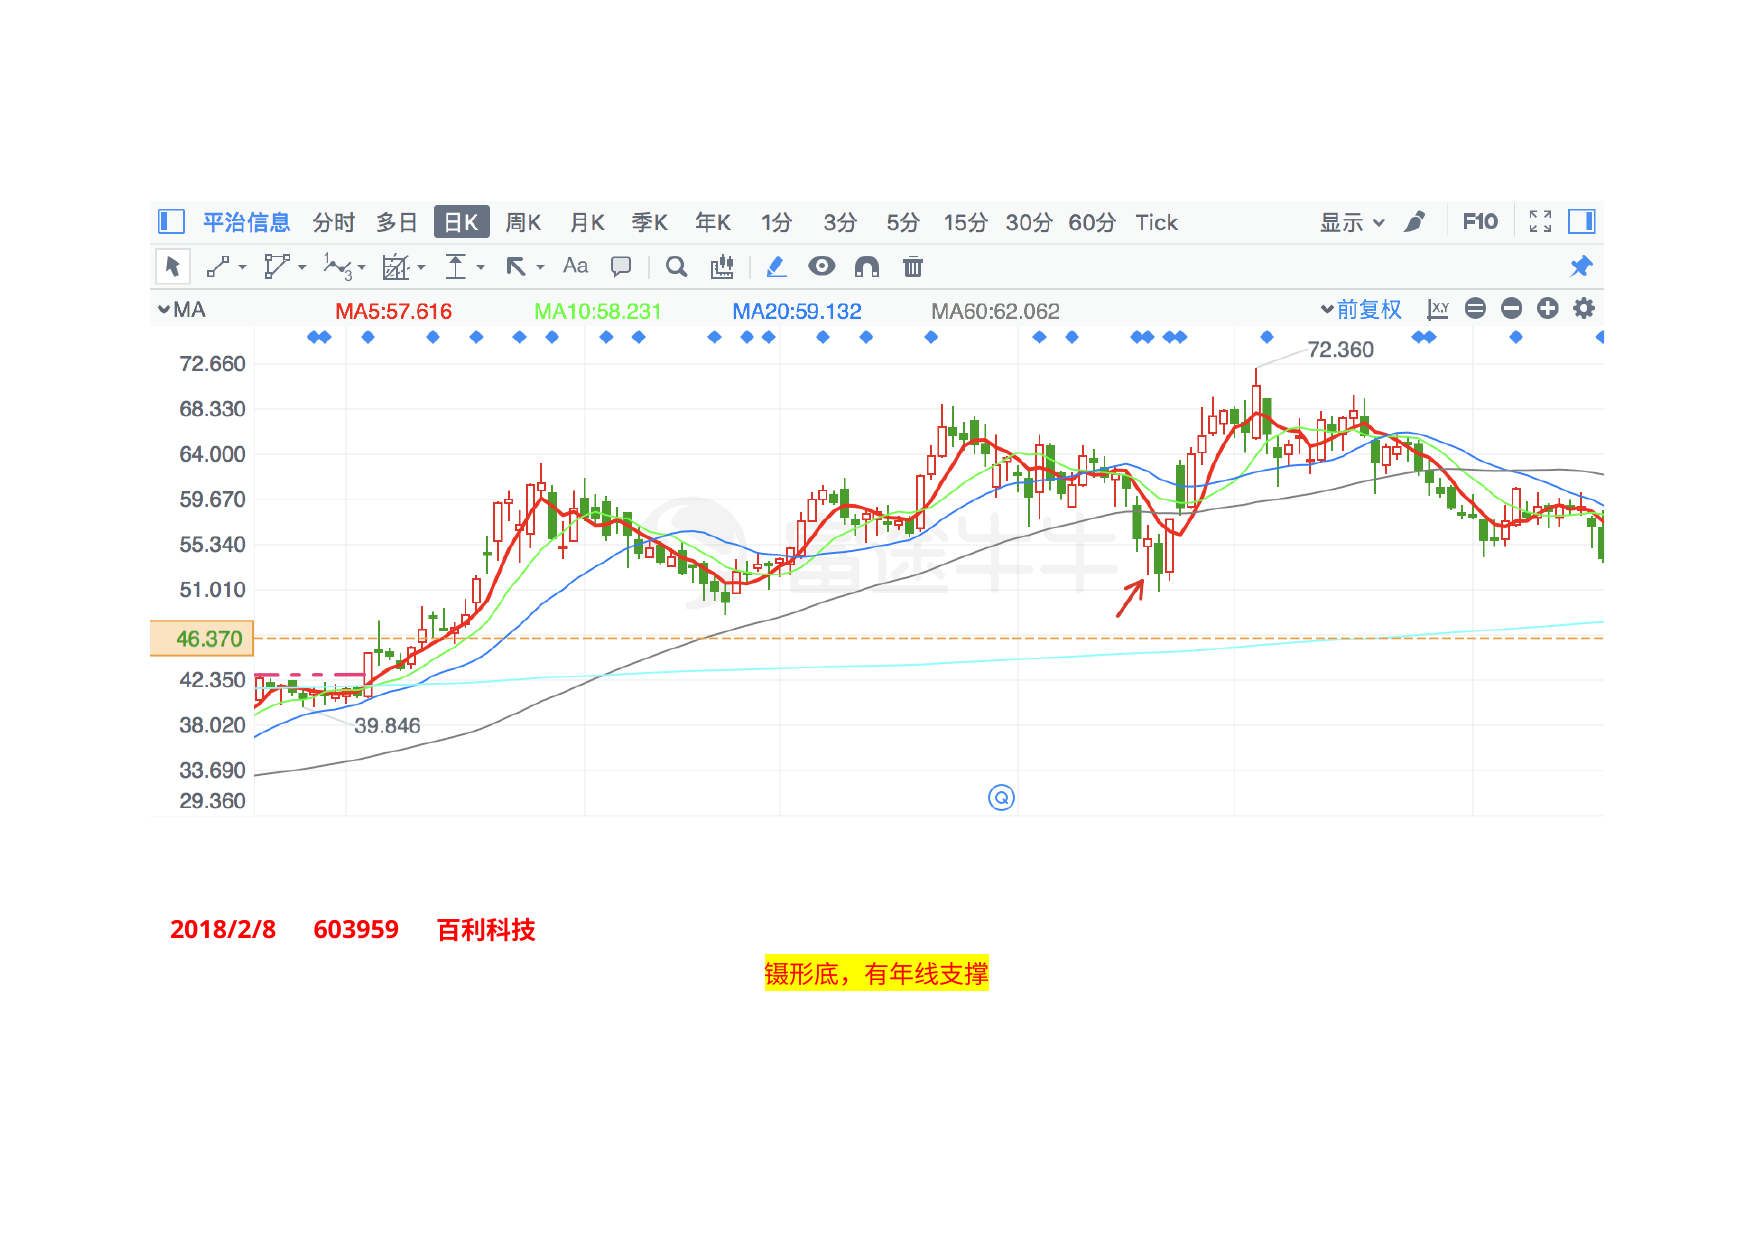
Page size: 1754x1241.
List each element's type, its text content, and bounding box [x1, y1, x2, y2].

picture [150, 201, 1605, 817]
table_header 2018/2/8 [150, 906, 287, 951]
text 镊形底，有年线支撑 [150, 951, 1604, 994]
table_header 603959 [288, 906, 425, 951]
table_header 百利科技 [425, 906, 560, 951]
